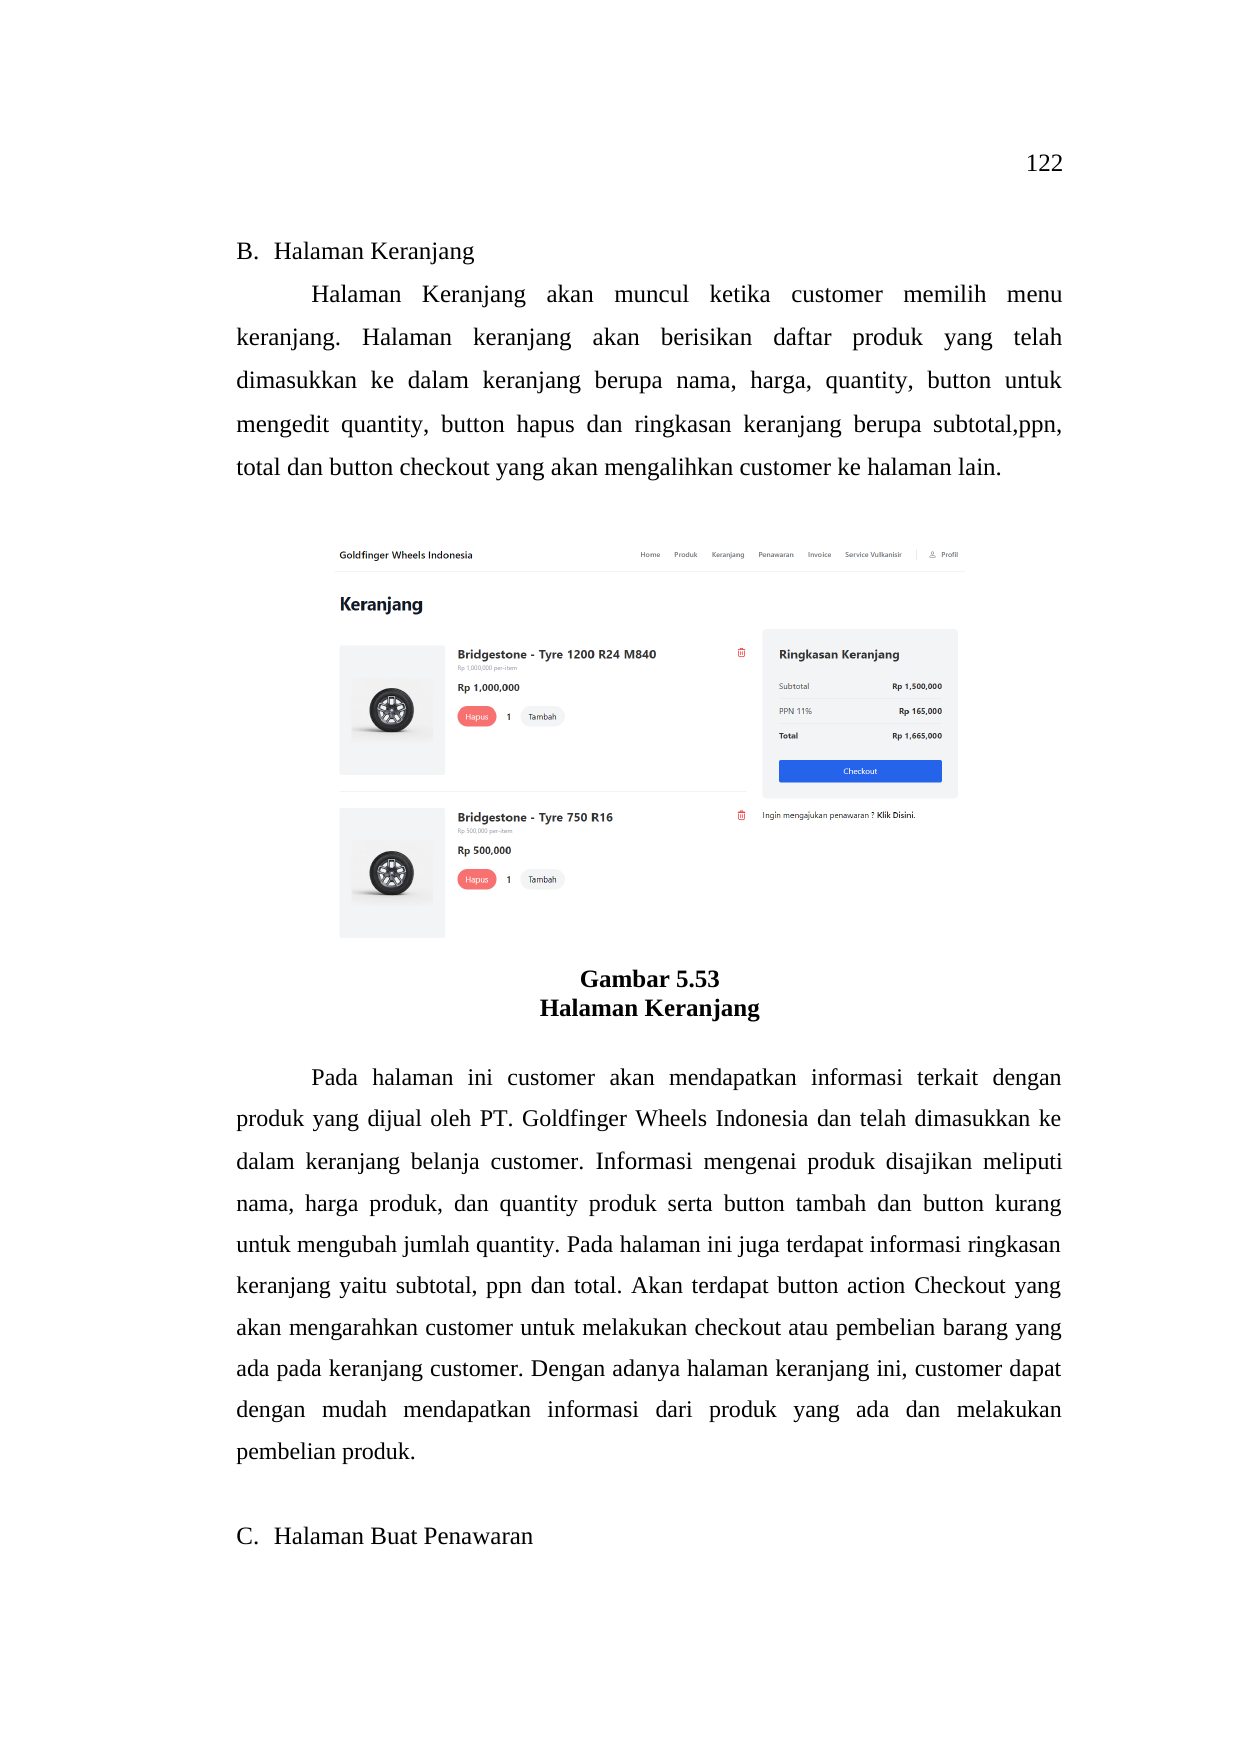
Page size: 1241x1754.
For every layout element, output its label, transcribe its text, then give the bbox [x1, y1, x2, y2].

text Halaman Keranjang [236, 993, 1063, 1021]
list Halaman Keranjang [236, 236, 1063, 265]
text Halaman Keranjang akan muncul ketika customer memilih menu keranjang. Halaman keranjang akan berisikan daftar produk yang telah dimasukkan ke dalam keranjang berupa nama, harga, quantity, button untuk mengedit quantity, button hapus dan ringkasan keranjang berupa subtotal,ppn, total dan button checkout yang akan mengalihkan customer ke halaman lain. [236, 279, 1063, 481]
picture [334, 538, 965, 950]
text Pada halaman ini customer akan mendapatkan informasi terkait dengan produk yang dijual oleh PT. Goldfinger Wheels Indonesia dan telah dimasukkan ke dalam keranjang belanja customer. Informasi mengenai produk disajikan meliputi nama, harga produk, dan quantity produk serta button tambah dan button kurang untuk mengubah jumlah quantity. Pada halaman ini juga terdapat informasi ringkasan keranjang yaitu subtotal, ppn dan total. Akan terdapat button action Checkout yang akan mengarahkan customer untuk melakukan checkout atau pembelian barang yang ada pada keranjang customer. Dengan adanya halaman keranjang ini, customer dapat dengan mudah mendapatkan informasi dari produk yang ada dan melakukan pembelian produk. [236, 1063, 1063, 1464]
text Gambar 5.53 [236, 964, 1063, 993]
list Halaman Buat Penawaran [236, 1521, 1063, 1550]
